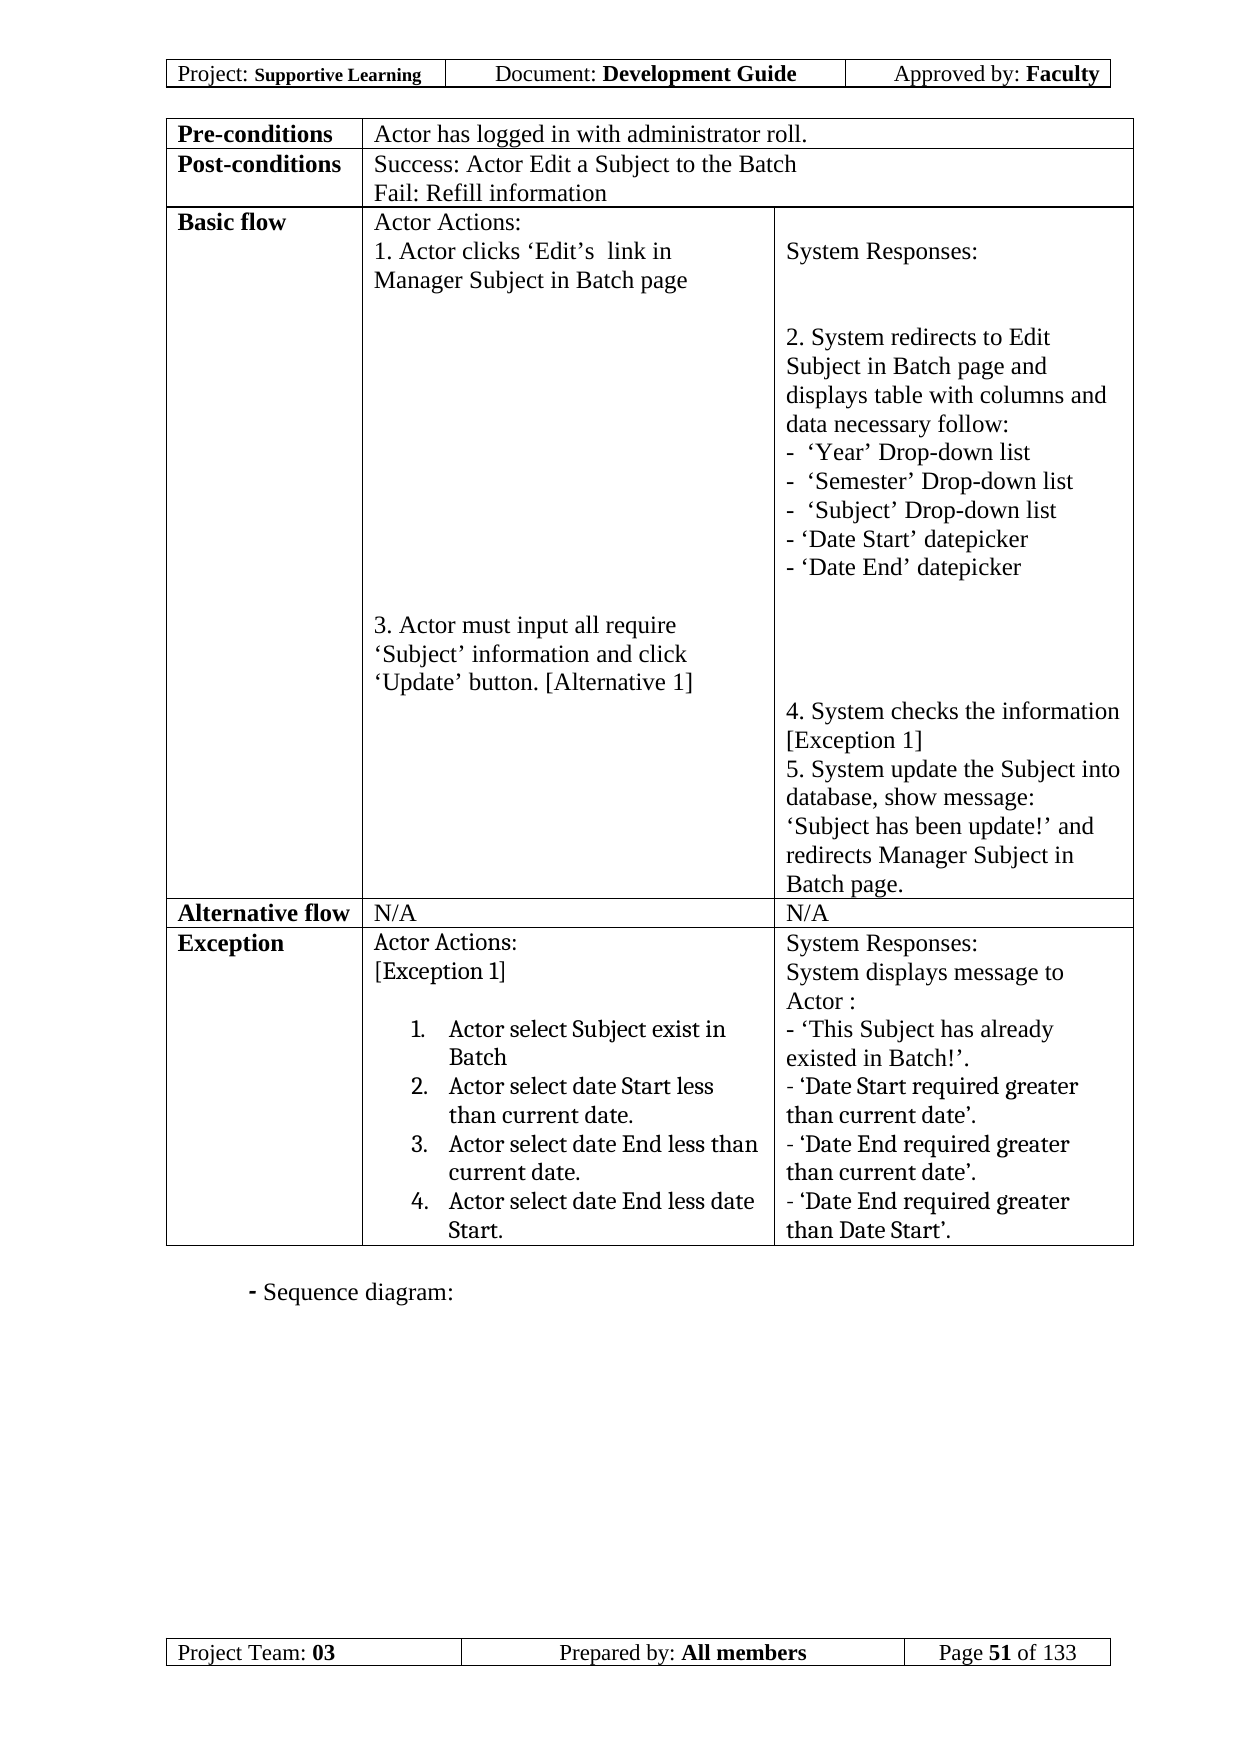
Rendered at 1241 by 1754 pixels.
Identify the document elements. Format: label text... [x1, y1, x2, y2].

table_cell Exception [167, 928, 362, 1244]
table_cell Success: Actor Edit a Subject to the Batch Fail: Refill information [363, 149, 1133, 206]
table_cell Actor Actions: 1. Actor clicks ‘Edit’s link in Manager Subject in Batch page 3. Actor must input all require ‘Subject’ information and click ‘Update’ button. [Alternative 1] [363, 208, 774, 897]
table_cell Actor Actions: [Exception 1] Actor select Subject exist in Batch Actor select date Start less than current date. Actor select date End less than current date. Actor select date End less date Start. [363, 928, 774, 1244]
table_cell Basic flow [167, 208, 362, 897]
table_cell System Responses: System displays message to Actor : - ‘This Subject has already existed in Batch!’. - ‘Date Start required greater than current date’. - ‘Date End required greater than current date’. - ‘Date End required greater than Date Start’. [775, 928, 1133, 1244]
table_cell Post-conditions [167, 149, 362, 206]
table_cell Actor has logged in with administrator roll. [363, 119, 1133, 148]
table_cell N/A [775, 899, 1133, 927]
table_cell Alternative flow [167, 899, 362, 927]
table_cell Pre-conditions [167, 119, 362, 148]
table_cell N/A [363, 899, 774, 927]
text Sequence diagram: [248, 1274, 1122, 1307]
table_cell System Responses: 2. System redirects to Edit Subject in Batch page and displays table with columns and data necessary follow: - ‘Year’ Drop-down list - ‘Semester’ Drop-down list - ‘Subject’ Drop-down list - ‘Date Start’ datepicker - ‘Date End’ datepicker 4. System checks the information [Exception 1] 5. System update the Subject into database, show message: ‘Subject has been update!’ and redirects Manager Subject in Batch page. [775, 208, 1133, 897]
